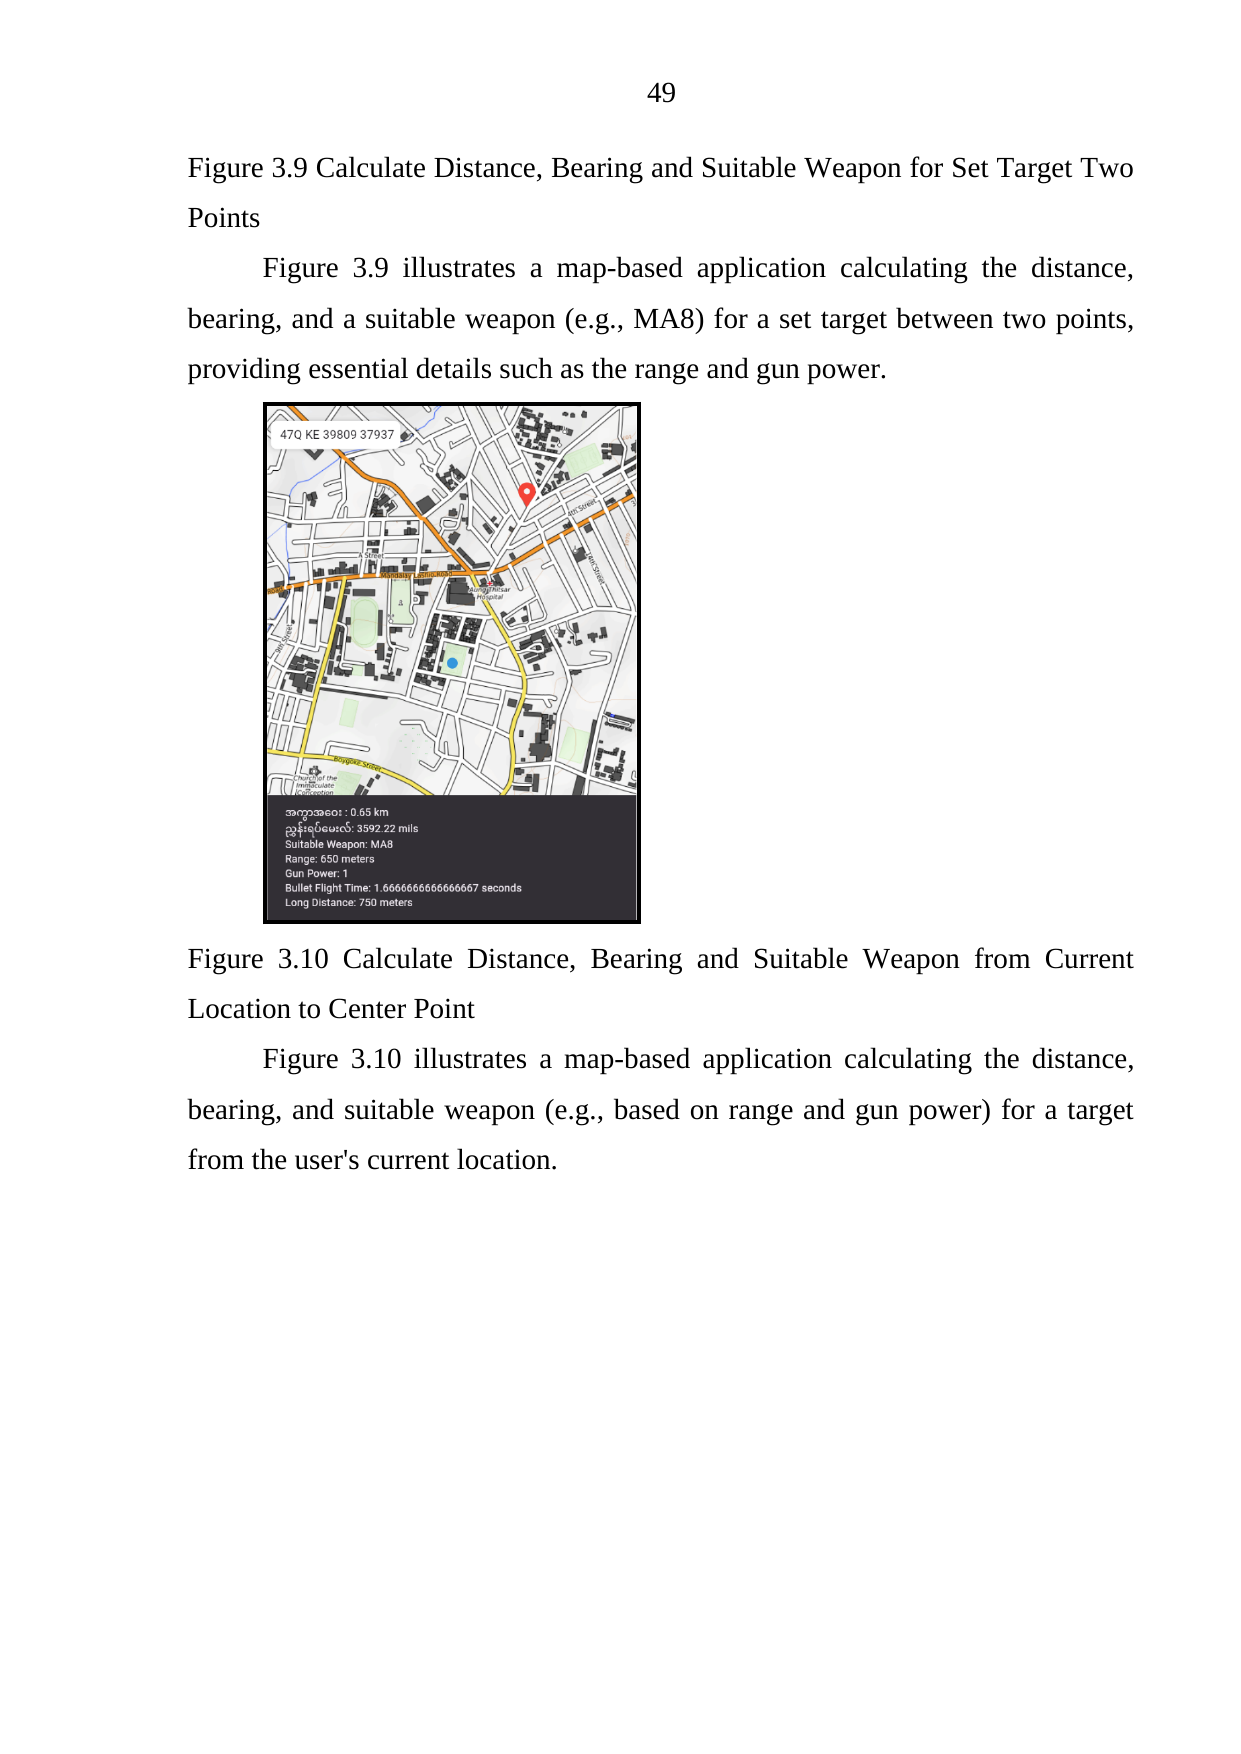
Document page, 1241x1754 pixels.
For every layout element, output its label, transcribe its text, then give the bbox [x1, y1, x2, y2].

text Figure 3.10 Calculate Distance, Bearing and Suitable Weapon from Current Location to Center Point [187, 941, 1135, 1025]
text Figure 3.10 illustrates a map-based application calculating the distance, bearing, and suitable weapon (e.g., based on range and gun power) for a target from the user's current location. [187, 1042, 1135, 1176]
text Figure 3.9 Calculate Distance, Bearing and Suitable Weapon for Set Target Two Points [187, 150, 1135, 234]
picture [267, 406, 637, 920]
text Figure 3.9 illustrates a map-based application calculating the distance, bearing, and a suitable weapon (e.g., MA8) for a set target between two points, providing essential details such as the range and gun power. [187, 251, 1135, 385]
